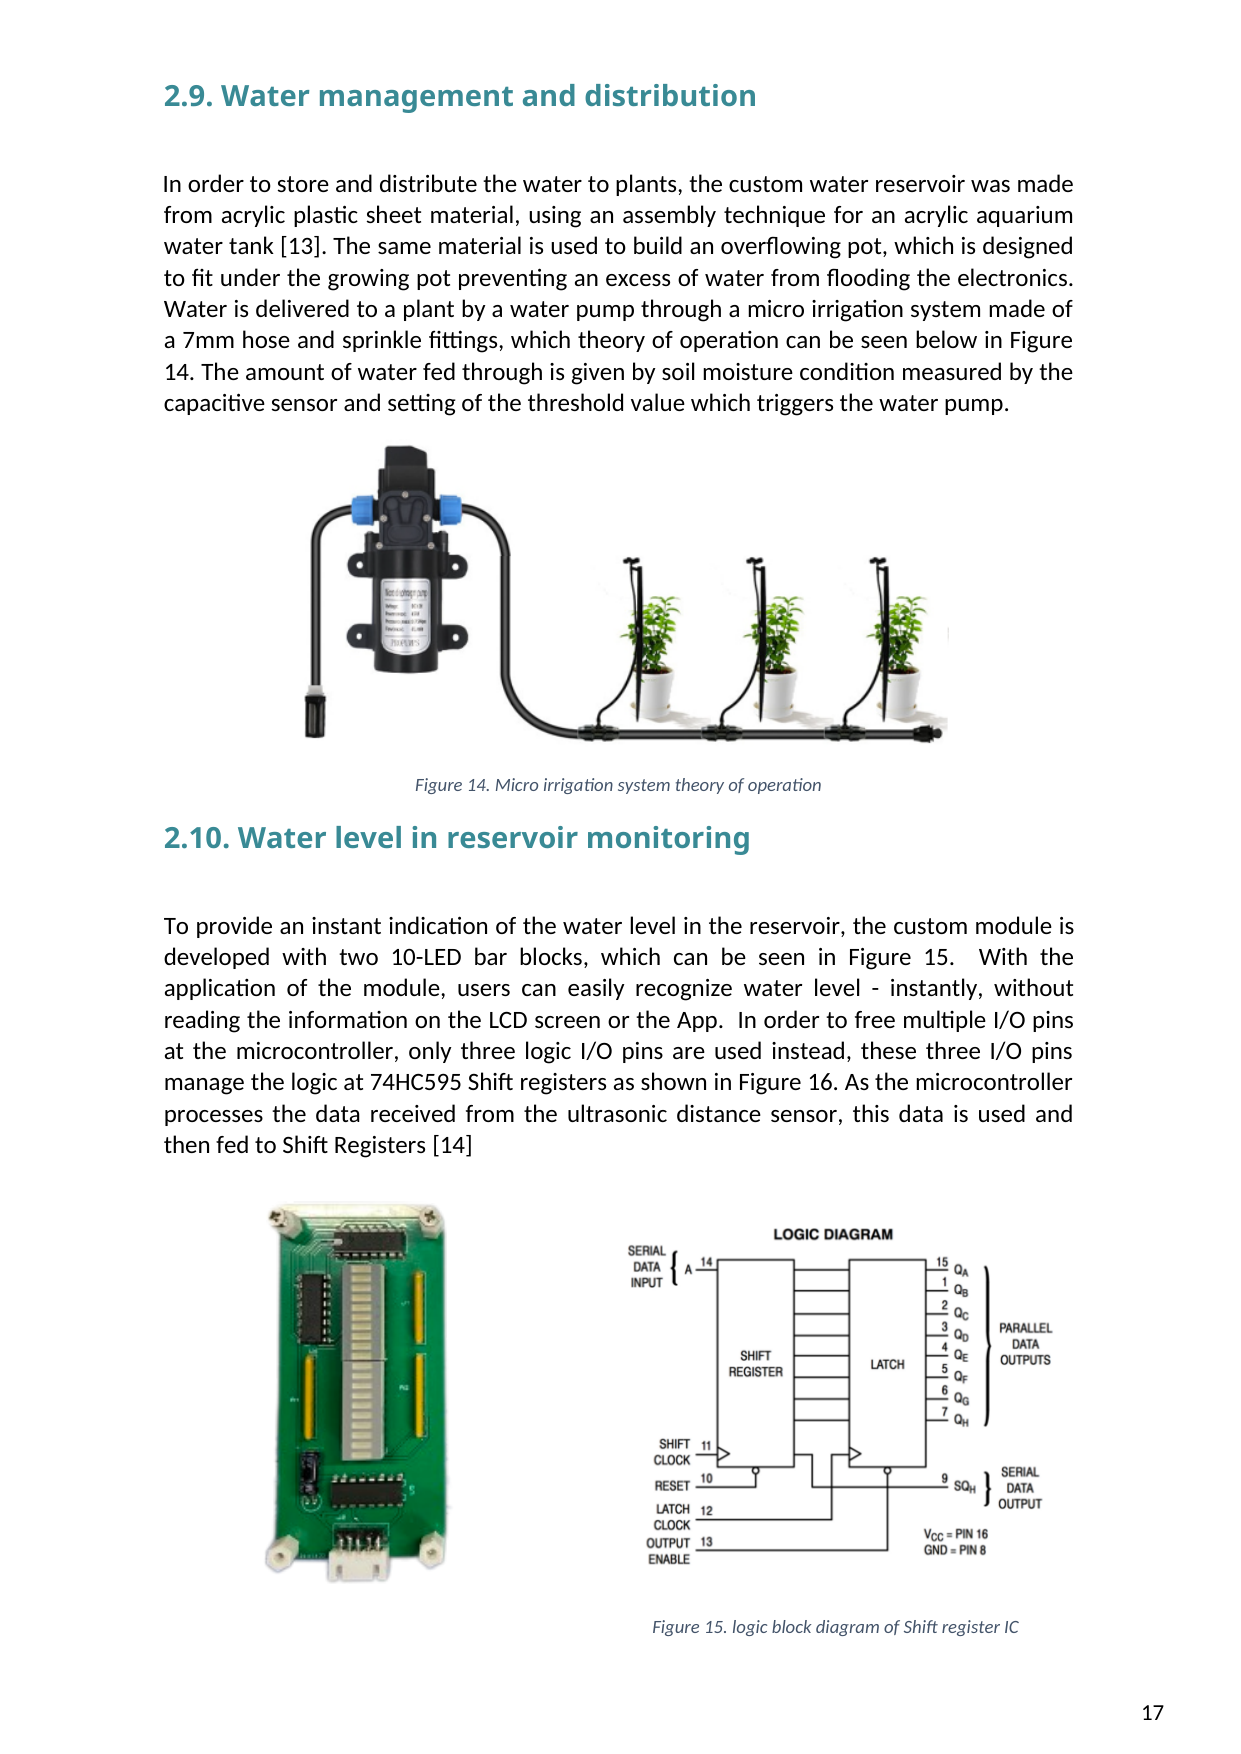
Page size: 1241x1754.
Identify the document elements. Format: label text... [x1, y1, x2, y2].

picture [251, 1194, 470, 1595]
subtitle 2.9. Water management and distribution [163, 75, 1164, 115]
text Figure 14. Micro irrigation system theory of operation [75, 773, 1164, 796]
text In order to store and distribute the water to plants, the custom water reservoir was made from acrylic plastic sheet material, using an assembly technique for an acrylic aquarium water tank. The same material is used to build an overflowing pot, which is designed to fit under the growing pot preventing an excess of water from flooding the electronics. Water is delivered to a plant by a water pump through a micro irrigation system made of a 7mm hose and sprinkle fittings, which theory of operation can be seen below in Figure 14. The amount of water fed through is given by soil moisture condition measured by the capacitive sensor and setting of the threshold value which triggers the water pump. [162, 168, 1075, 418]
table_header [584, 1194, 1225, 1615]
picture [615, 1214, 1065, 1591]
picture [288, 419, 949, 772]
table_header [164, 1194, 584, 1615]
text To provide an instant indication of the water level in the reservoir, the custom module is developed with two 10-LED bar blocks, which can be seen in Figure 15. With the application of the module, users can easily recognize water level - instantly, without reading the information on the LCD screen or the App. In order to free multiple I/O pins at the microcontroller, only three logic I/O pins are used instead, these three I/O pins manage the logic at 74HC595 Shift registers as shown in Figure 16. As the microcontroller processes the data received from the ultrasonic distance sensor, this data is used and then fed to Shift Registers [163, 910, 1075, 1160]
subtitle 2.10. Water level in reservoir monitoring [163, 817, 1164, 857]
